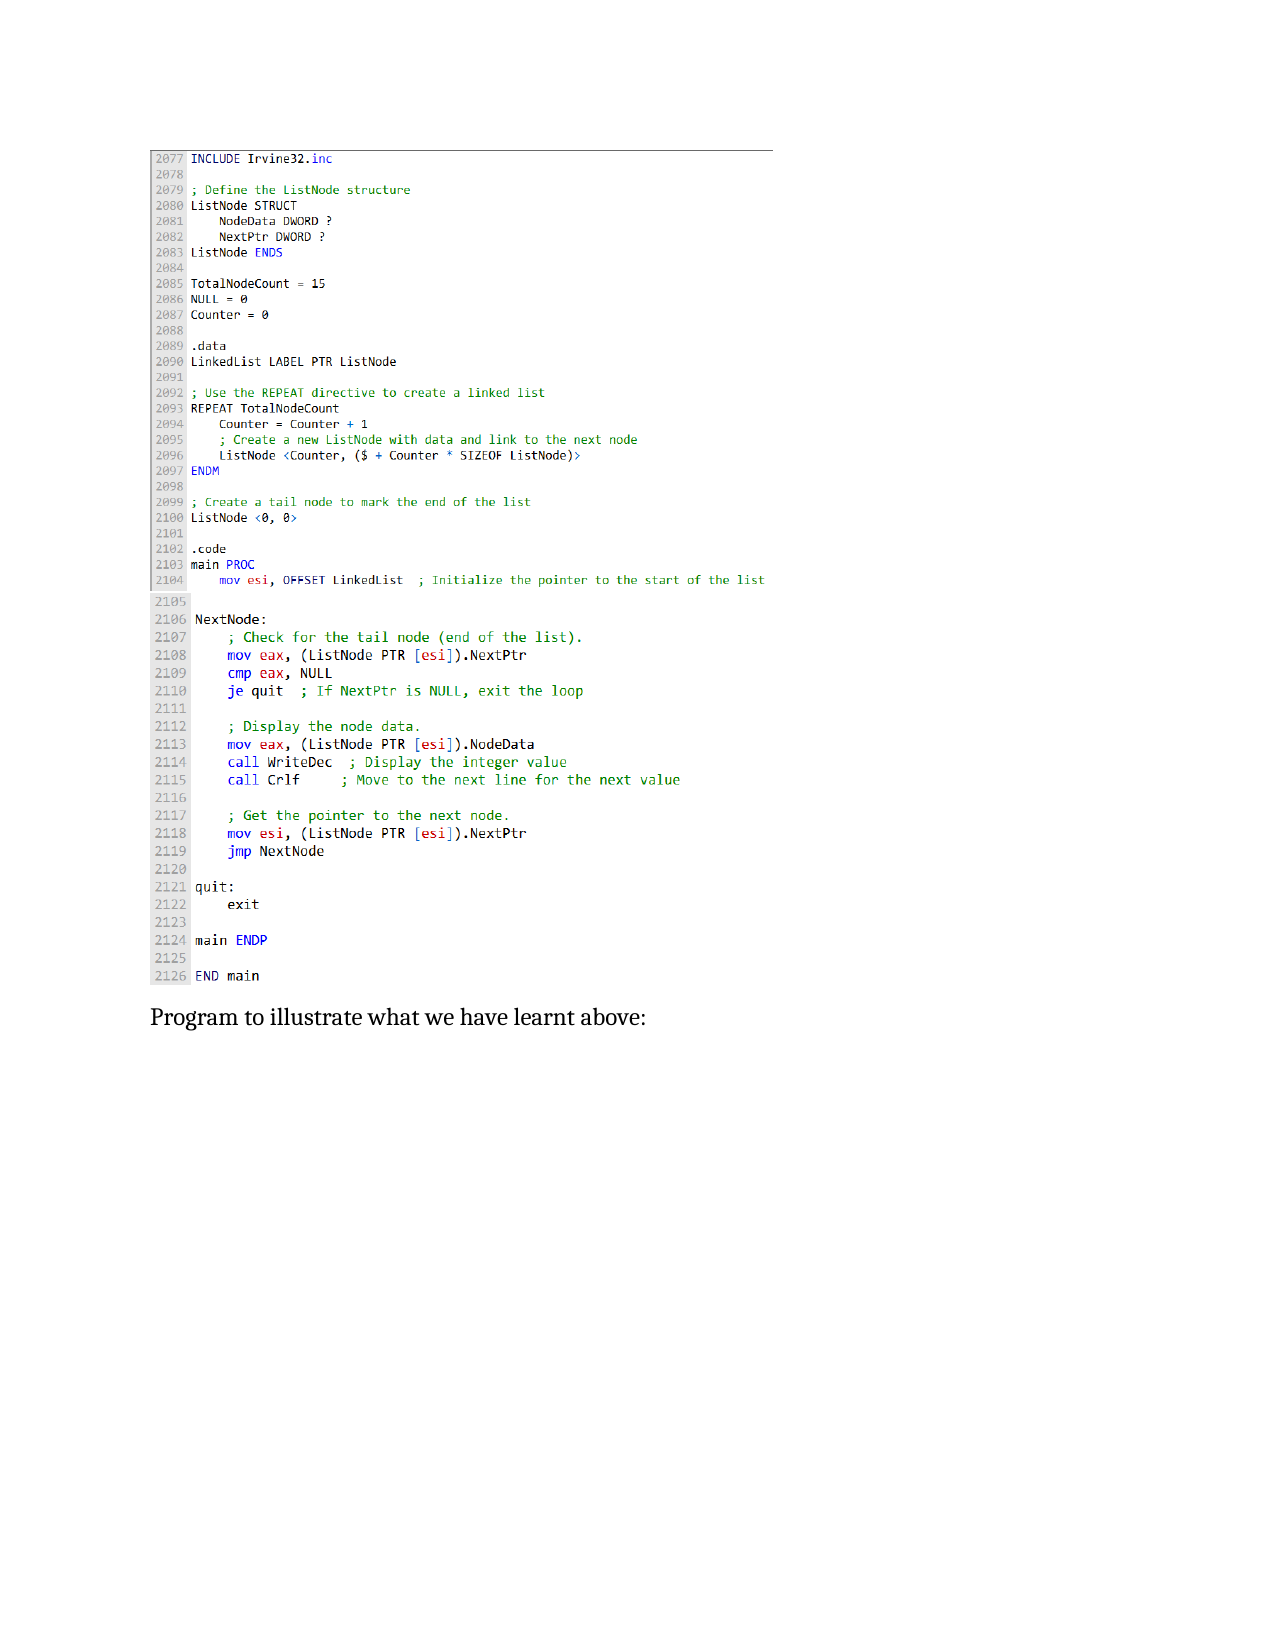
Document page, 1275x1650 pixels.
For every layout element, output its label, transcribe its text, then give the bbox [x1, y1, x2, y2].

picture [150, 593, 752, 985]
picture [150, 150, 773, 591]
text Program to illustrate what we have learnt above: [150, 1003, 1125, 1032]
